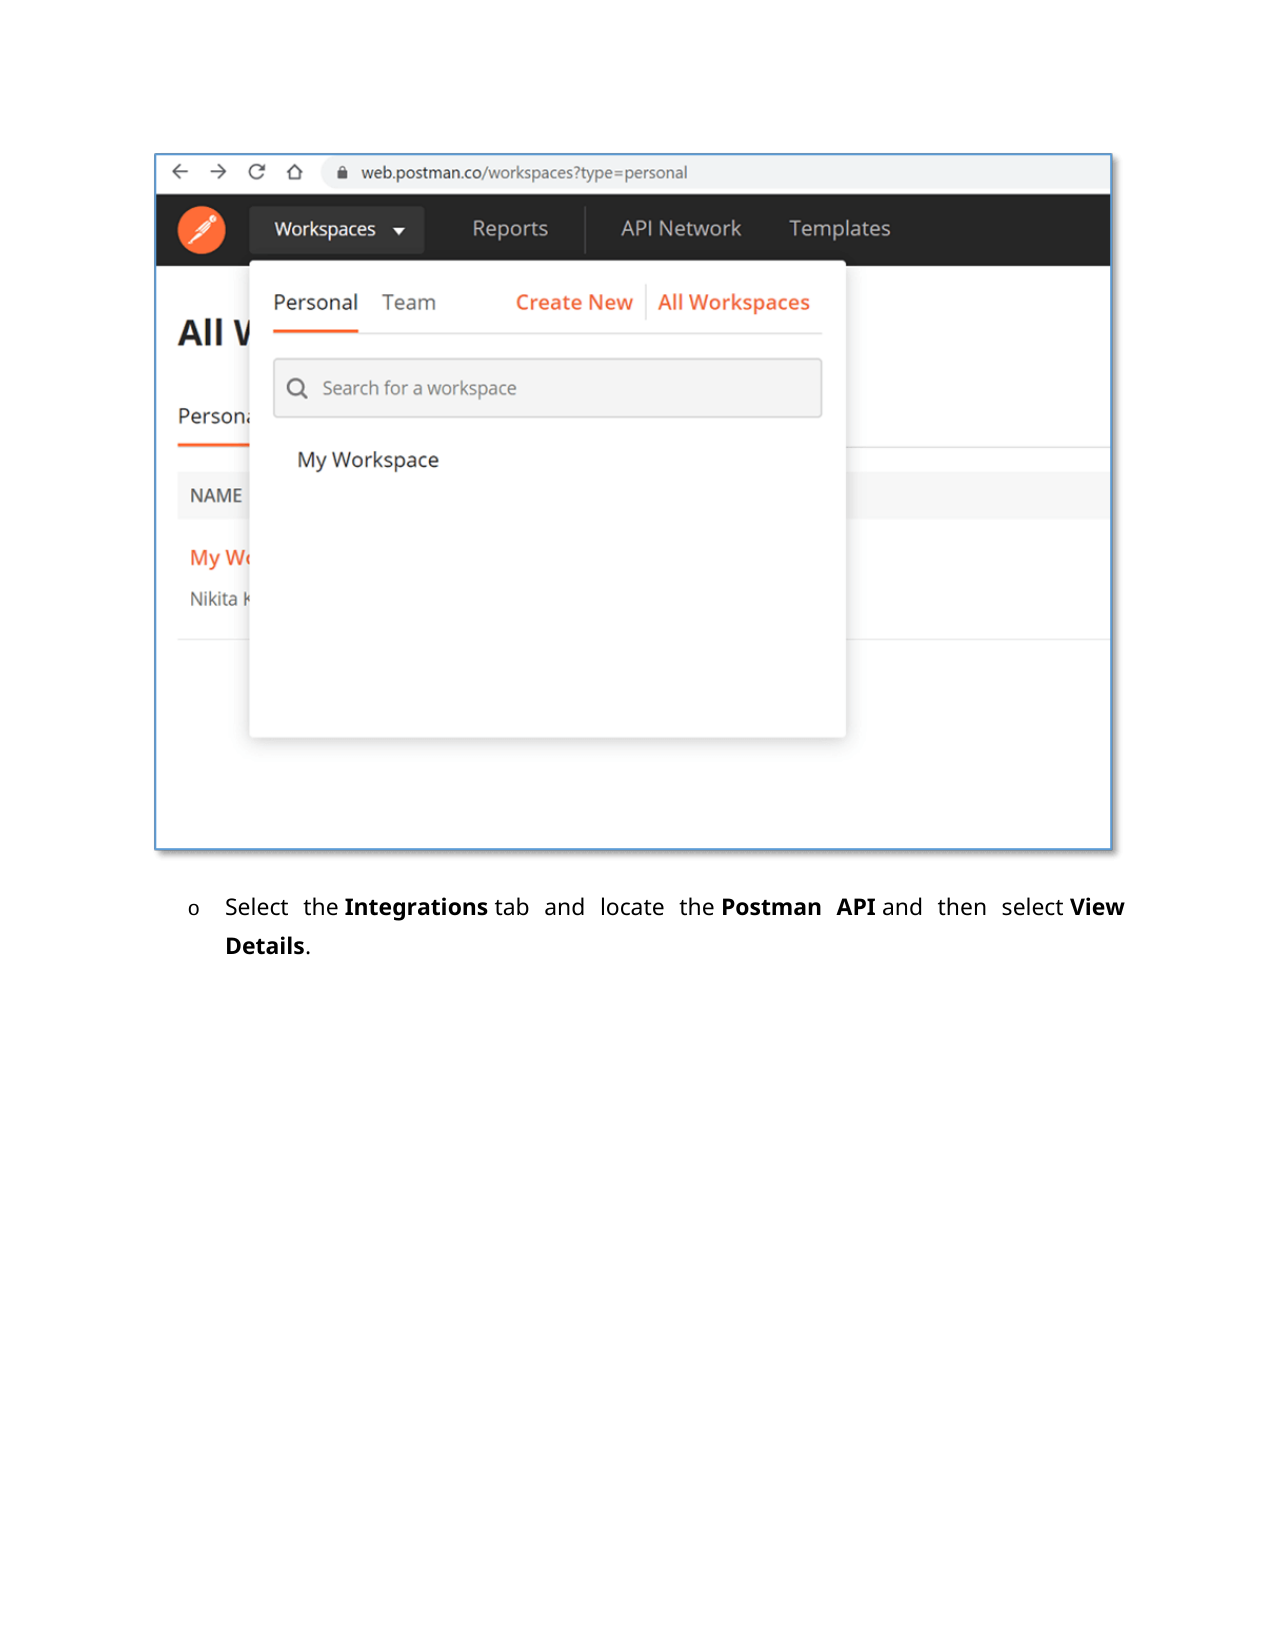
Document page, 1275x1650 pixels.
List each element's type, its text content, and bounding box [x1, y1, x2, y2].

picture [150, 150, 1125, 864]
list Select the Integrations tab and locate the Postman API and then select View Details. [187, 883, 1125, 961]
